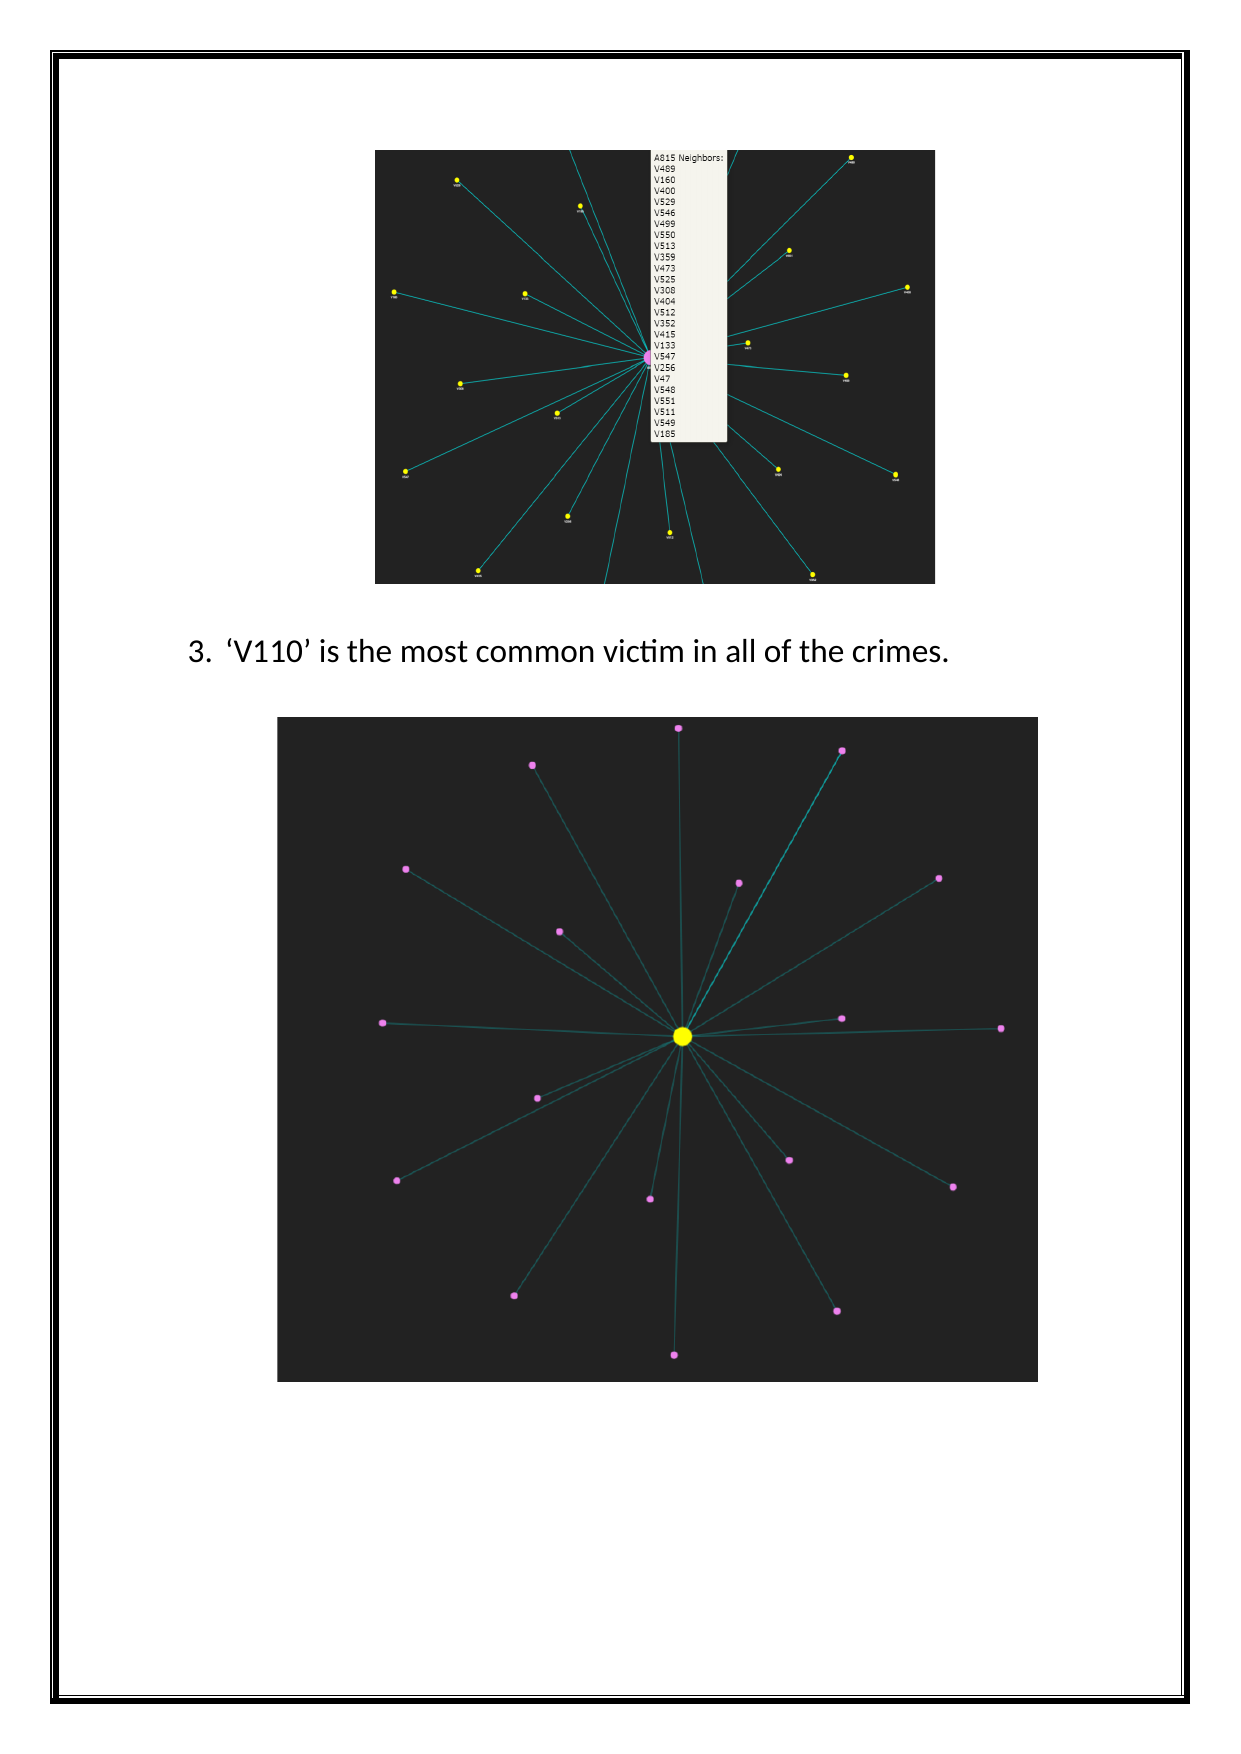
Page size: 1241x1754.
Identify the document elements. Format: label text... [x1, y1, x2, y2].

picture [277, 717, 1038, 1382]
list ‘V110’ is the most common victim in all of the crimes. [187, 630, 1090, 671]
picture [375, 150, 936, 584]
